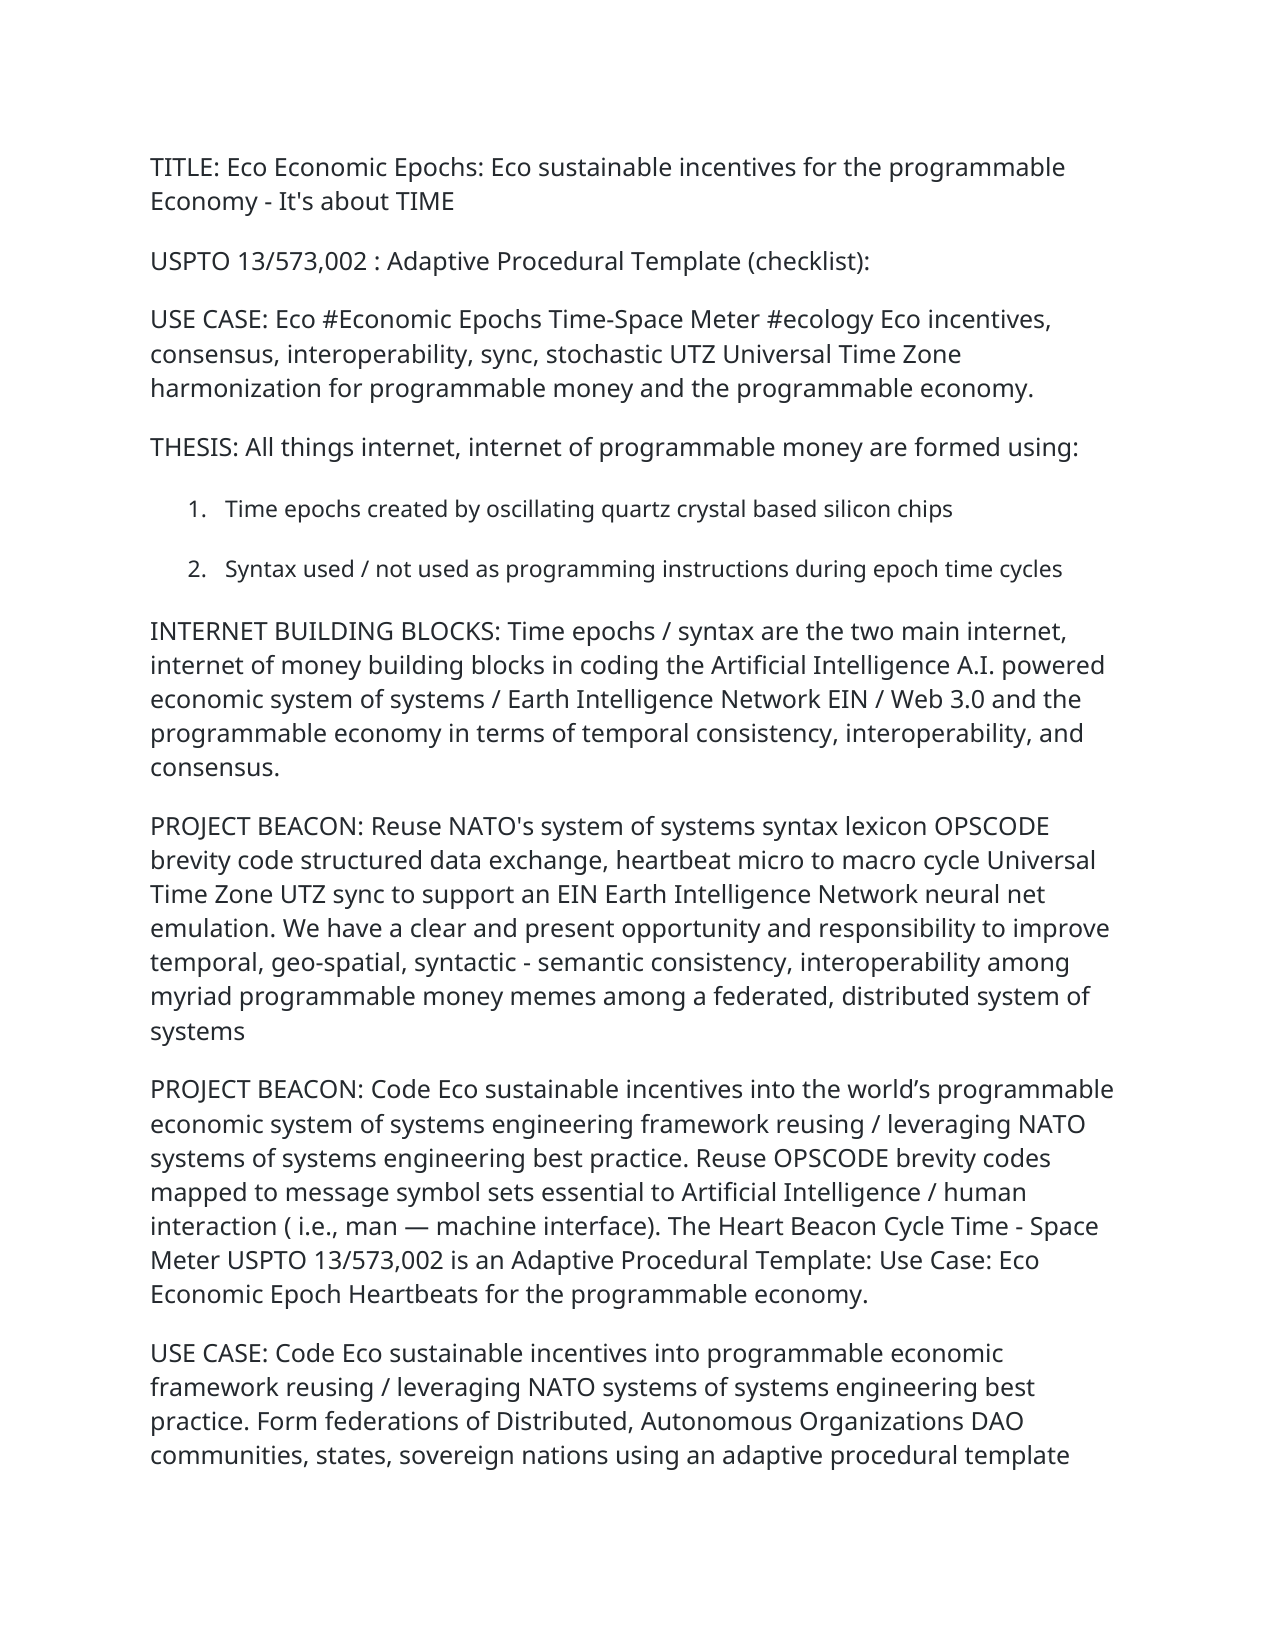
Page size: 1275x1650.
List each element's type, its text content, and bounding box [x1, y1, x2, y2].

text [150, 1336, 1125, 1472]
text INTERNET BUILDING BLOCKS: Time epochs / syntax are the two main internet, internet of money building blocks in coding the Artificial Intelligence A.I. powered economic system of systems / Earth Intelligence Network EIN / Web 3.0 and the programmable economy in terms of temporal consistency, interoperability, and consensus. [150, 613, 1125, 784]
text PROJECT BEACON: Reuse NATO's system of systems syntax lexicon OPSCODE brevity code structured data exchange, heartbeat micro to macro cycle Universal Time Zone UTZ sync to support an EIN Earth Intelligence Network neural net emulation. We have a clear and present opportunity and responsibility to improve temporal, geo-spatial, syntactic - semantic consistency, interoperability among myriad programmable money memes among a federated, distributed system of systems [150, 809, 1125, 1047]
list Syntax used / not used as programming instructions during epoch time cycles [187, 553, 1125, 584]
text THESIS: All things internet, internet of programmable money are formed using: [150, 429, 1125, 463]
text USPTO 13/573,002 : Adaptive Procedural Template (checklist): [150, 243, 1125, 277]
text PROJECT BEACON: Code Eco sustainable incentives into the world’s programmable economic system of systems engineering framework reusing / leveraging NATO systems of systems engineering best practice. Reuse OPSCODE brevity codes mapped to message symbol sets essential to Artificial Intelligence / human interaction ( i.e., man — machine interface). The Heart Beacon Cycle Time - Space Meter USPTO 13/573,002 is an Adaptive Procedural Template: Use Case: Eco Economic Epoch Heartbeats for the programmable economy. [150, 1072, 1125, 1311]
text TITLE: Eco Economic Epochs: Eco sustainable incentives for the programmable Economy - It's about TIME [150, 150, 1125, 218]
text USE CASE: Eco #Economic Epochs Time-Space Meter #ecology Eco incentives, consensus, interoperability, sync, stochastic UTZ Universal Time Zone harmonization for programmable money and the programmable economy. [150, 302, 1125, 404]
list Time epochs created by oscillating quartz crystal based silicon chips [187, 493, 1125, 524]
